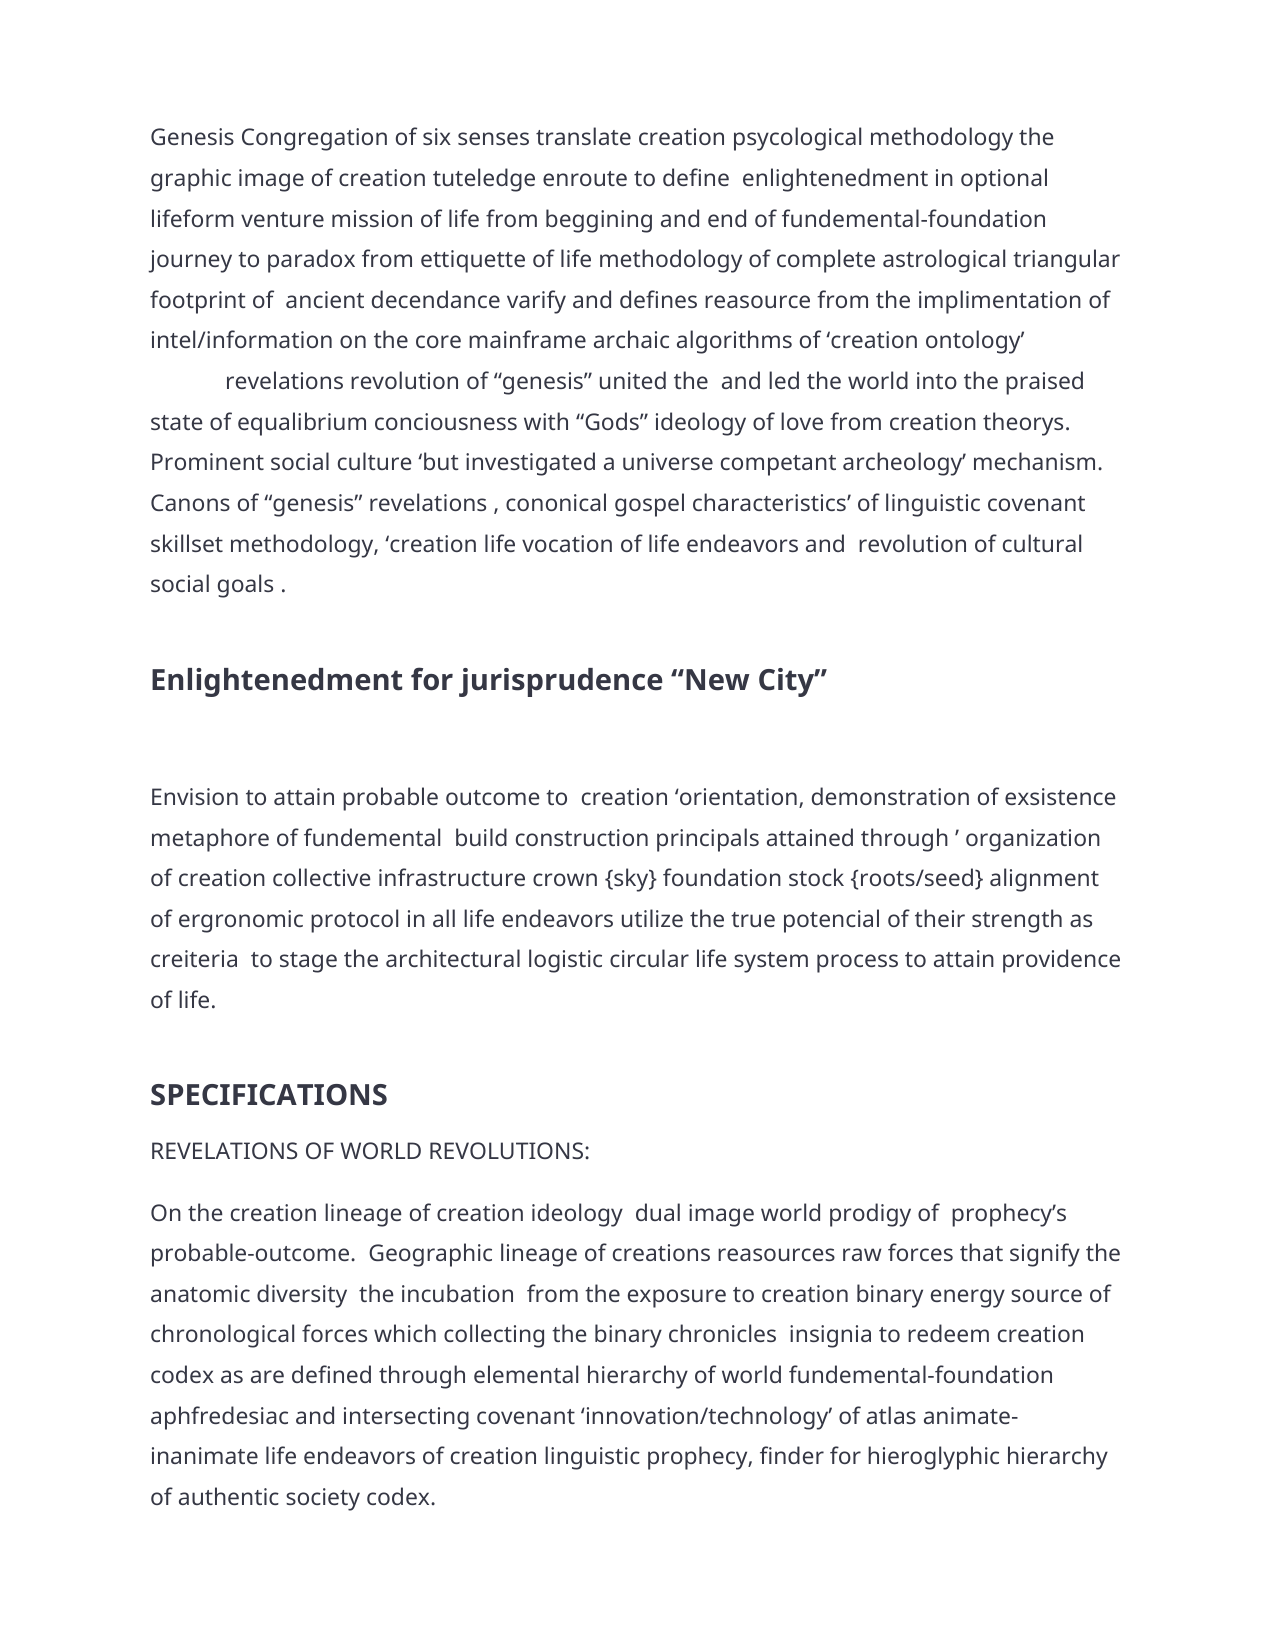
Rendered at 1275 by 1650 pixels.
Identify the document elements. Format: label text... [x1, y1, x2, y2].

subtitle Enlightenedment for jurisprudence “New City” [150, 659, 1125, 698]
text Genesis Congregation of six senses translate creation psycological methodology the graphic image of creation tuteledge enroute to define enlightenedment in optional lifeform venture mission of life from beggining and end of fundemental-foundation journey to paradox from ettiquette of life methodology of complete astrological triangular footprint of ancient decendance varify and defines reasource from the implimentation of intel/information on the core mainframe archaic algorithms of ‘creation ontology’ revelations revolution of “genesis” united the and led the world into the praised state of equalibrium conciousness with “Gods” ideology of love from creation theorys. Prominent social culture ‘but investigated a universe competant archeology’ mechanism. Canons of “genesis” revelations , cononical gospel characteristics’ of linguistic covenant skillset methodology, ‘creation life vocation of life endeavors and revolution of cultural social goals . [150, 121, 1125, 599]
text On the creation lineage of creation ideology dual image world prodigy of prophecy’s probable-outcome. Geographic lineage of creations reasources raw forces that signify the anatomic diversity the incubation from the exposure to creation binary energy source of chronological forces which collecting the binary chronicles insignia to redeem creation codex as are defined through elemental hierarchy of world fundemental-foundation aphfredesiac and intersecting covenant ‘innovation/technology’ of atlas animate-inanimate life endeavors of creation linguistic prophecy, finder for hieroglyphic hierarchy of authentic society codex. [150, 1197, 1125, 1512]
text Envision to attain probable outcome to creation ‘orientation, demonstration of exsistence metaphore of fundemental build construction principals attained through ’ organization of creation collective infrastructure crown {sky} foundation stock {roots/seed} alignment of ergronomic protocol in all life endeavors utilize the true potencial of their strength as creiteria to stage the architectural logistic circular life system process to attain providence of life. [150, 781, 1125, 1015]
text REVELATIONS OF WORLD REVOLUTIONS: [150, 1135, 1125, 1166]
subtitle SPECIFICATIONS [150, 1074, 1125, 1114]
